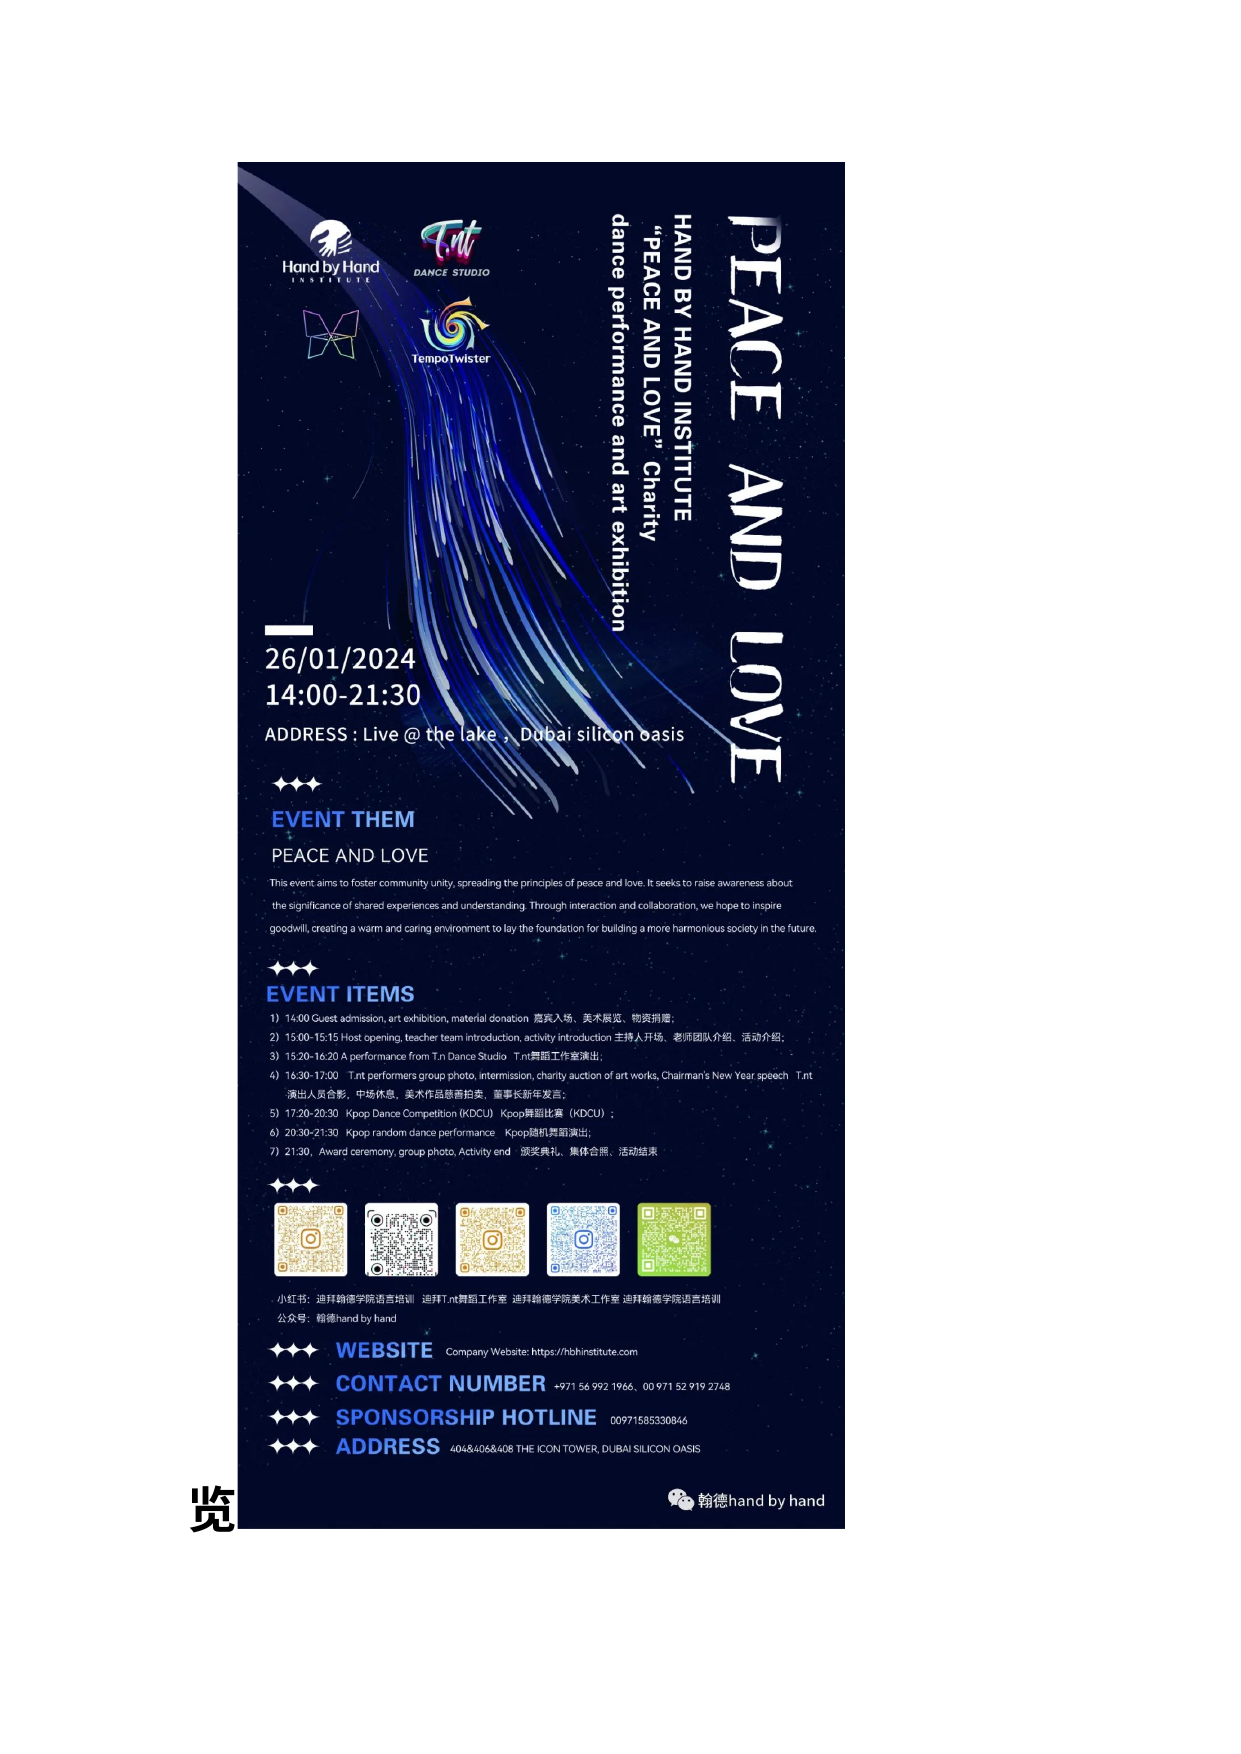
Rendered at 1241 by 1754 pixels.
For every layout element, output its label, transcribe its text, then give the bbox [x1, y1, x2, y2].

picture [237, 162, 845, 1529]
